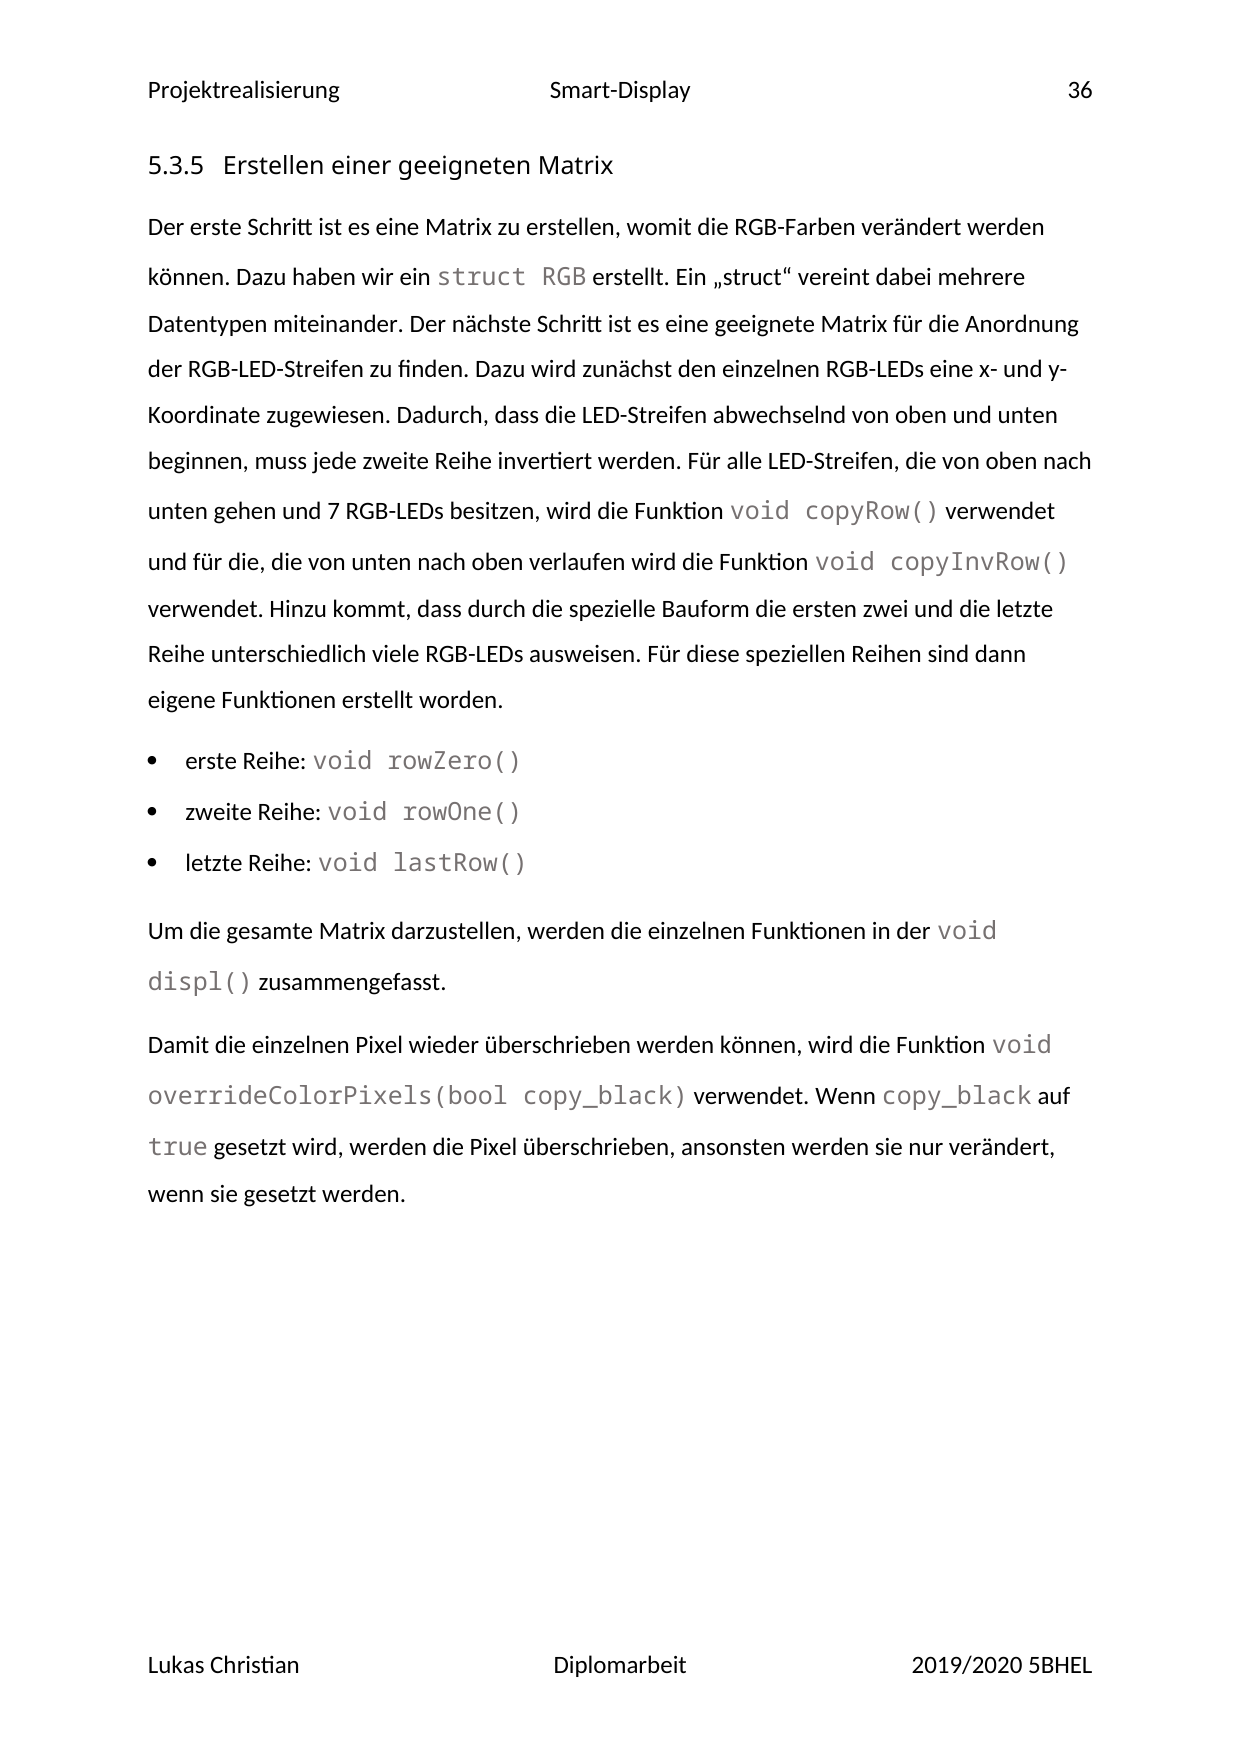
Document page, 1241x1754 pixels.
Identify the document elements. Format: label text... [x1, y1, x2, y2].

list erste Reihe: void rowZero() [148, 743, 1093, 777]
text Der erste Schritt ist es eine Matrix zu erstellen, womit die RGB-Farben verändert werden können. Dazu haben wir ein struct RGB erstellt. Ein „struct“ vereint dabei mehrere Datentypen miteinander. Der nächste Schritt ist es eine geeignete Matrix für die Anordnung der RGB-LED-Streifen zu finden. Dazu wird zunächst den einzelnen RGB-LEDs eine x- und y-Koordinate zugewiesen. Dadurch, dass die LED-Streifen abwechselnd von oben und unten beginnen, muss jede zweite Reihe invertiert werden. Für alle LED-Streifen, die von oben nach unten gehen und 7 RGB-LEDs besitzen, wird die Funktion void copyRow() verwendet und für die, die von unten nach oben verlaufen wird die Funktion void copyInvRow() verwendet. Hinzu kommt, dass durch die spezielle Bauform die ersten zwei und die letzte Reihe unterschiedlich viele RGB-LEDs ausweisen. Für diese speziellen Reihen sind dann eigene Funktionen erstellt worden. [148, 211, 1093, 715]
text Um die gesamte Matrix darzustellen, werden die einzelnen Funktionen in der void displ() zusammengefasst. [148, 912, 1093, 997]
list letzte Reihe: void lastRow() [148, 845, 1093, 879]
subtitle Erstellen einer geeigneten Matrix [148, 148, 1093, 182]
list zweite Reihe: void rowOne() [148, 794, 1093, 828]
text Damit die einzelnen Pixel wieder überschrieben werden können, wird die Funktion void overrideColorPixels(bool copy_black) verwendet. Wenn copy_black auf true gesetzt wird, werden die Pixel überschrieben, ansonsten werden sie nur verändert, wenn sie gesetzt werden. [148, 1027, 1093, 1209]
